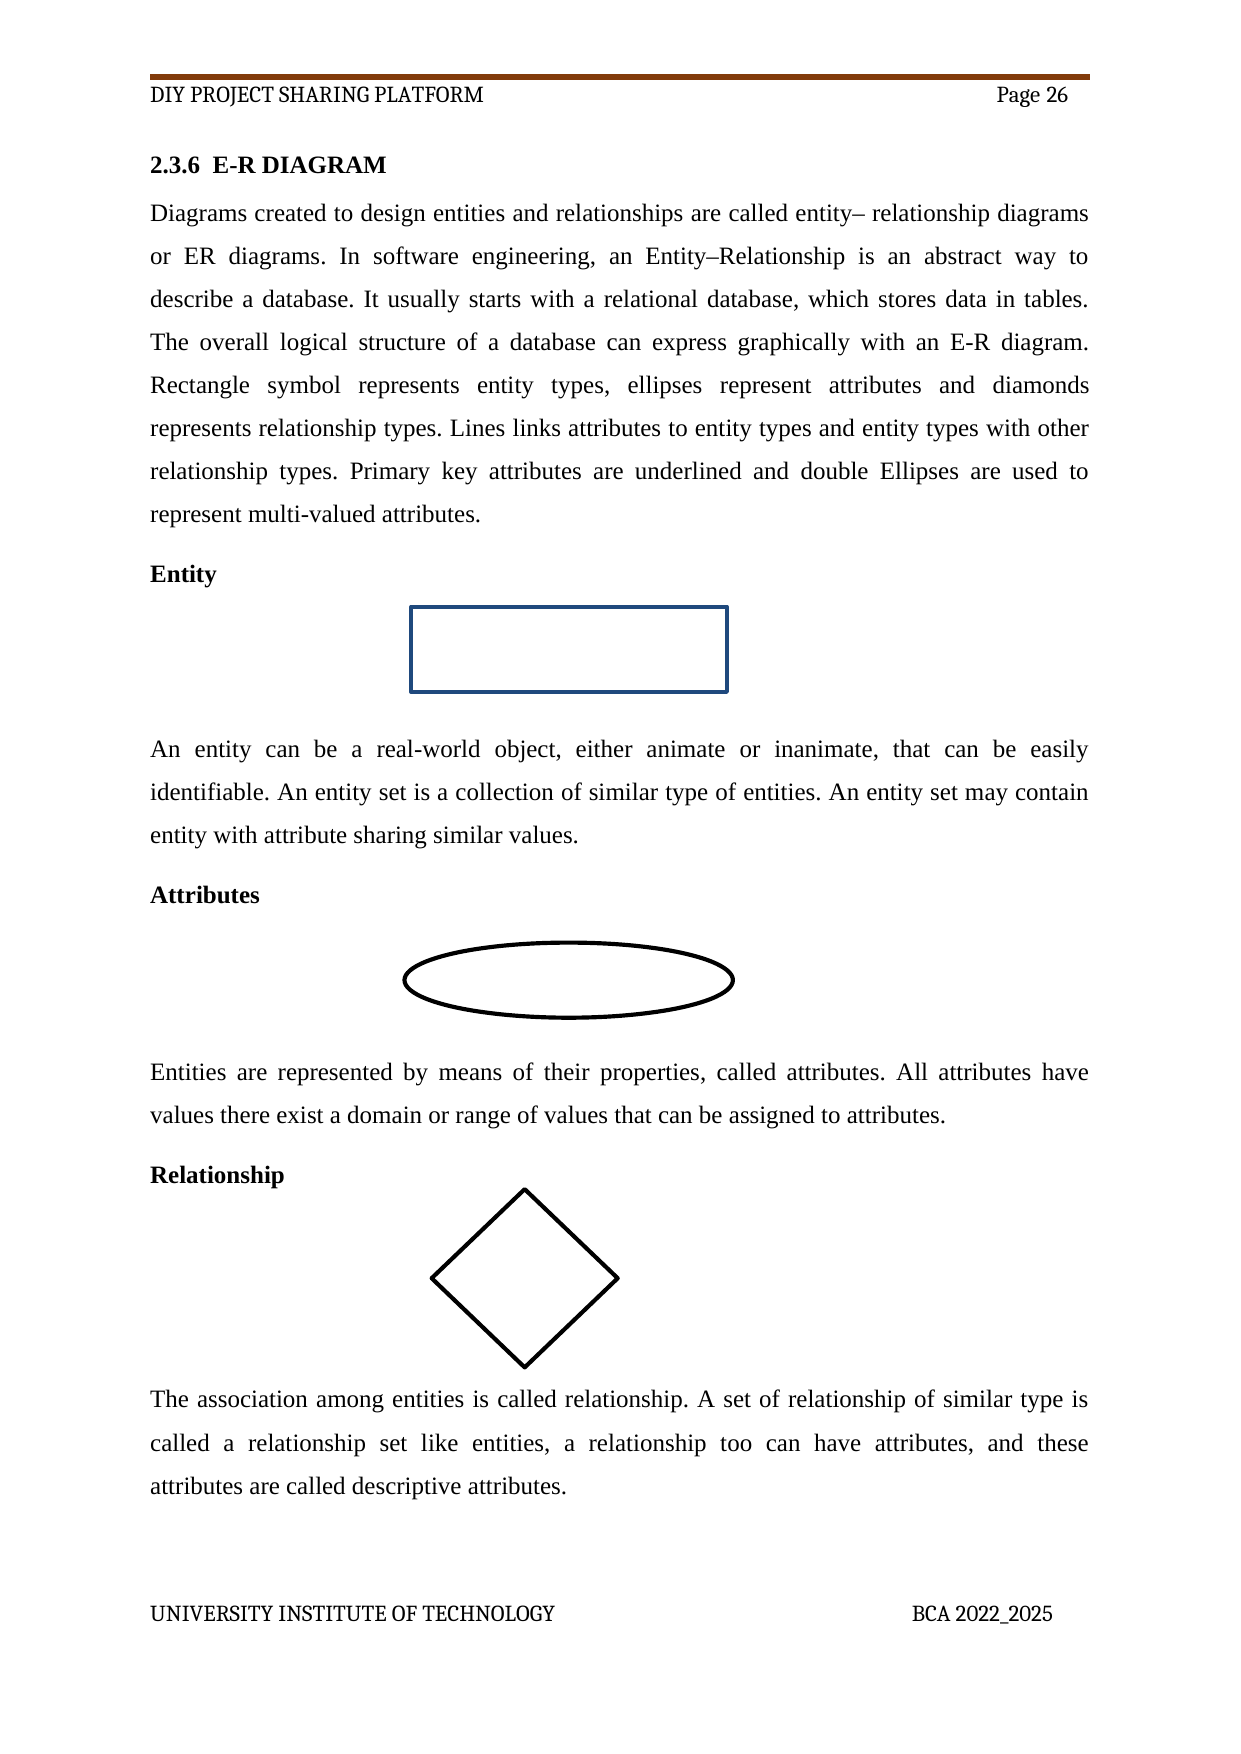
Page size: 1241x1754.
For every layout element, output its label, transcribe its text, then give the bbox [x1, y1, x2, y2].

text Attributes [150, 880, 1090, 909]
text Entities are represented by means of their properties, called attributes. All attributes have values there exist a domain or range of values that can be assigned to attributes. [150, 1057, 1090, 1129]
text 2.3.6 E-R DIAGRAM [150, 150, 1090, 179]
text Entity [150, 559, 1090, 588]
text Diagrams created to design entities and relationships are called entity– relationship diagrams or ER diagrams. In software engineering, an Entity–Relationship is an abstract way to describe a database. It usually starts with a relational database, which stores data in tables. The overall logical structure of a database can express graphically with an E-R diagram. Rectangle symbol represents entity types, ellipses represent attributes and diamonds represents relationship types. Lines links attributes to entity types and entity types with other relationship types. Primary key attributes are underlined and double Ellipses are used to represent multi-valued attributes. [150, 198, 1090, 528]
text The association among entities is called relationship. A set of relationship of similar type is called a relationship set like entities, a relationship too can have attributes, and these attributes are called descriptive attributes. [150, 1384, 1090, 1499]
text An entity can be a real-world object, either animate or inanimate, that can be easily identifiable. An entity set is a collection of similar type of entities. An entity set may contain entity with attribute sharing similar values. [150, 734, 1090, 849]
text Relationship [150, 1160, 1090, 1189]
